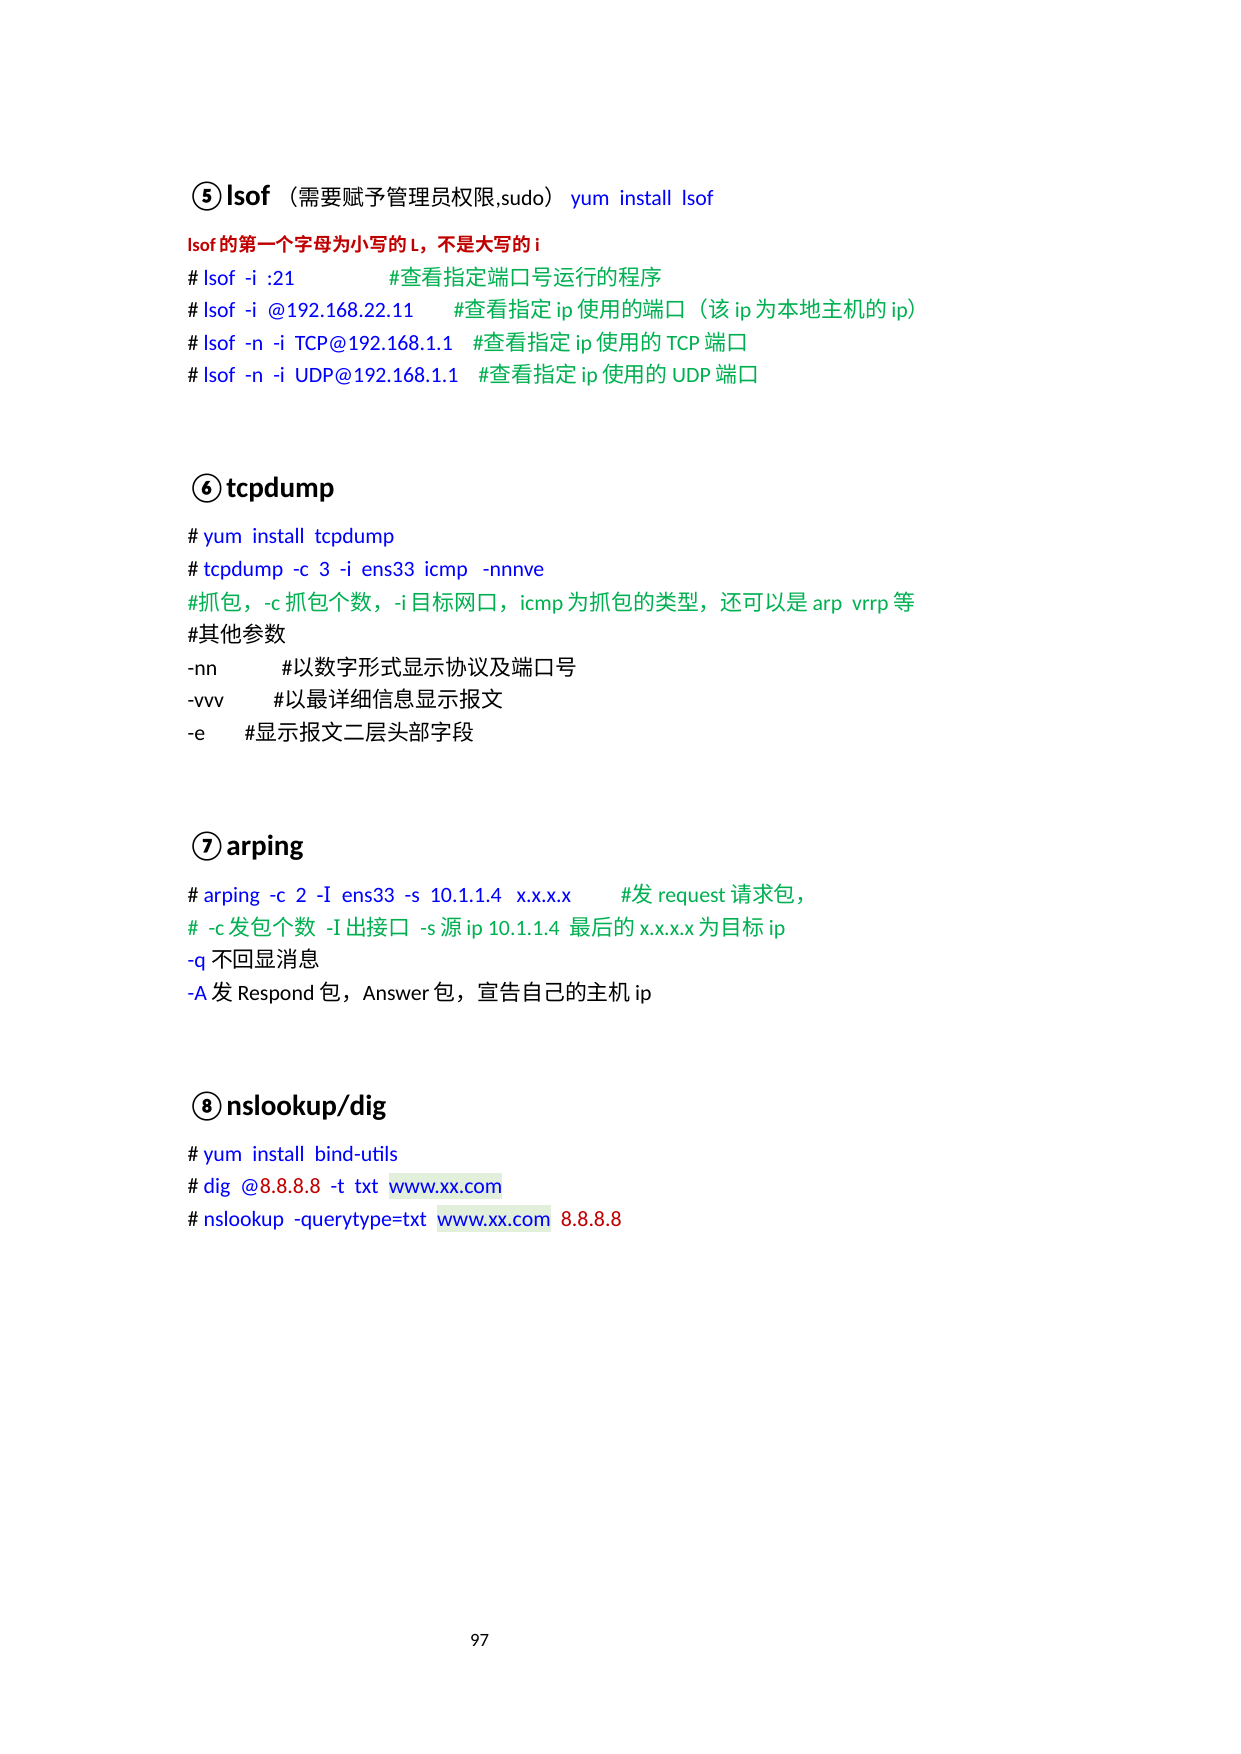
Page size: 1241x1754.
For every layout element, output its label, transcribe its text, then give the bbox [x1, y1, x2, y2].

text lsof的第一个字母为小写的L，不是大写的i [187, 227, 1053, 259]
text -q 不回显消息 [187, 942, 1053, 974]
text # lsof -n -i TCP@192.168.1.1 #查看指定ip使用的TCP端口 [187, 324, 1053, 357]
text # lsof -n -i UDP@192.168.1.1 #查看指定ip使用的UDP端口 [187, 357, 1053, 389]
text #其他参数 [187, 617, 1053, 649]
text -nn #以数字形式显示协议及端口号 [187, 649, 1053, 682]
text ⑥tcpdump [187, 454, 1053, 519]
text # yum install bind-utils [187, 1137, 1053, 1169]
text # nslookup -querytype=txt www.xx.com 8.8.8.8 [187, 1202, 1053, 1234]
text # lsof -i :21 #查看指定端口号运行的程序 [187, 259, 1053, 292]
text -e #显示报文二层头部字段 [187, 714, 1053, 747]
text # yum install tcpdump [187, 519, 1053, 552]
text # dig @8.8.8.8 -t txt www.xx.com [187, 1169, 1053, 1202]
text ⑤lsof （需要赋予管理员权限,sudo） yum install lsof [187, 162, 1053, 227]
text ⑦arping [187, 812, 1053, 877]
text -A发Respond包，Answer包，宣告自己的主机ip [187, 974, 1053, 1007]
text -vvv #以最详细信息显示报文 [187, 682, 1053, 714]
text # -c发包个数 -I出接口 -s源ip 10.1.1.4 最后的x.x.x.x为目标ip [187, 909, 1053, 942]
text #抓包，-c 抓包个数，-i目标网口，icmp为抓包的类型，还可以是arp vrrp 等 [187, 584, 1053, 617]
text # lsof -i @192.168.22.11 #查看指定ip使用的端口（该ip为本地主机的ip） [187, 292, 1053, 324]
text # tcpdump -c 3 -i ens33 icmp -nnnve [187, 552, 1053, 584]
text ⑧nslookup/dig [187, 1072, 1053, 1137]
text # arping -c 2 -I ens33 -s 10.1.1.4 x.x.x.x #发request请求包， [187, 877, 1053, 909]
